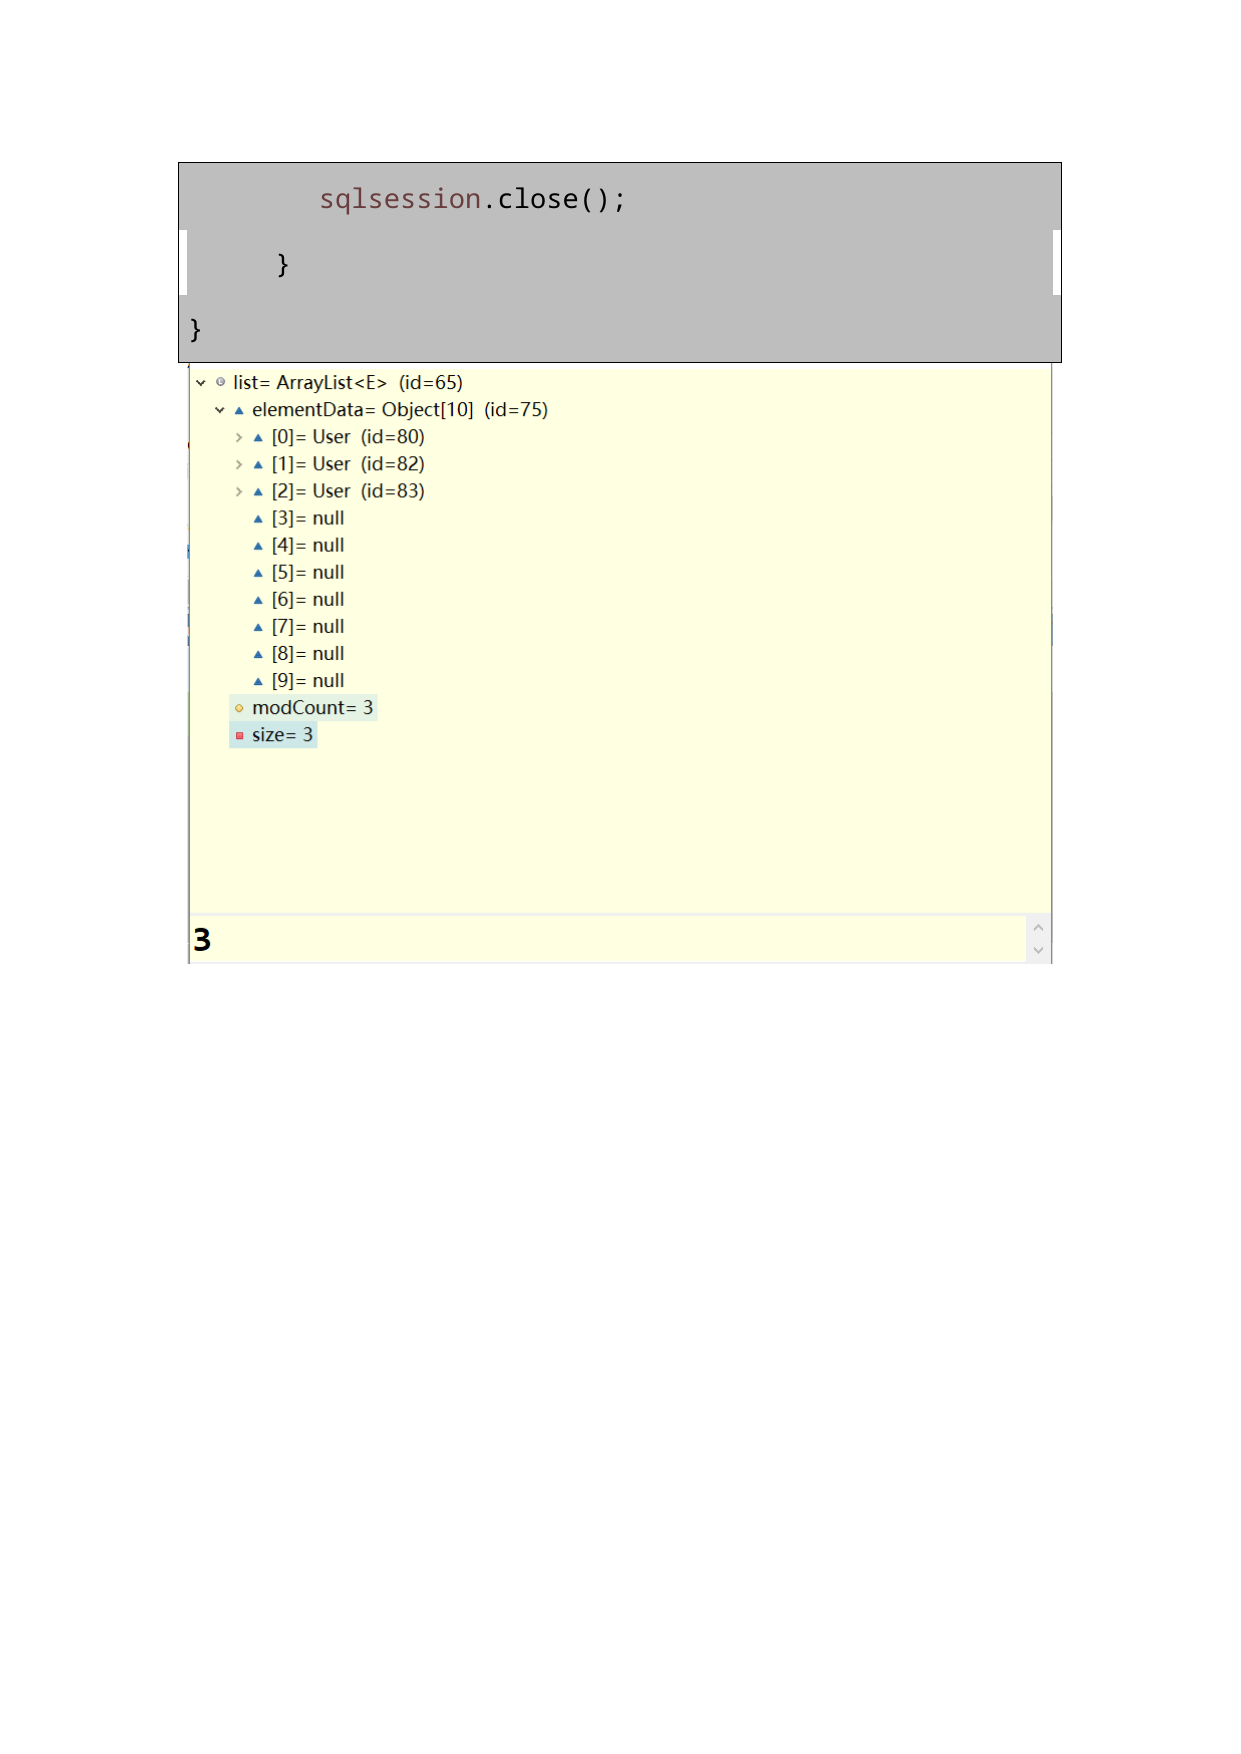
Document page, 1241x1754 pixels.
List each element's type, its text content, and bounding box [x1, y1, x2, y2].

picture [187, 363, 1053, 964]
text } [187, 230, 1053, 292]
text sqlsession.close(); [179, 163, 1061, 230]
text } [179, 292, 1061, 362]
